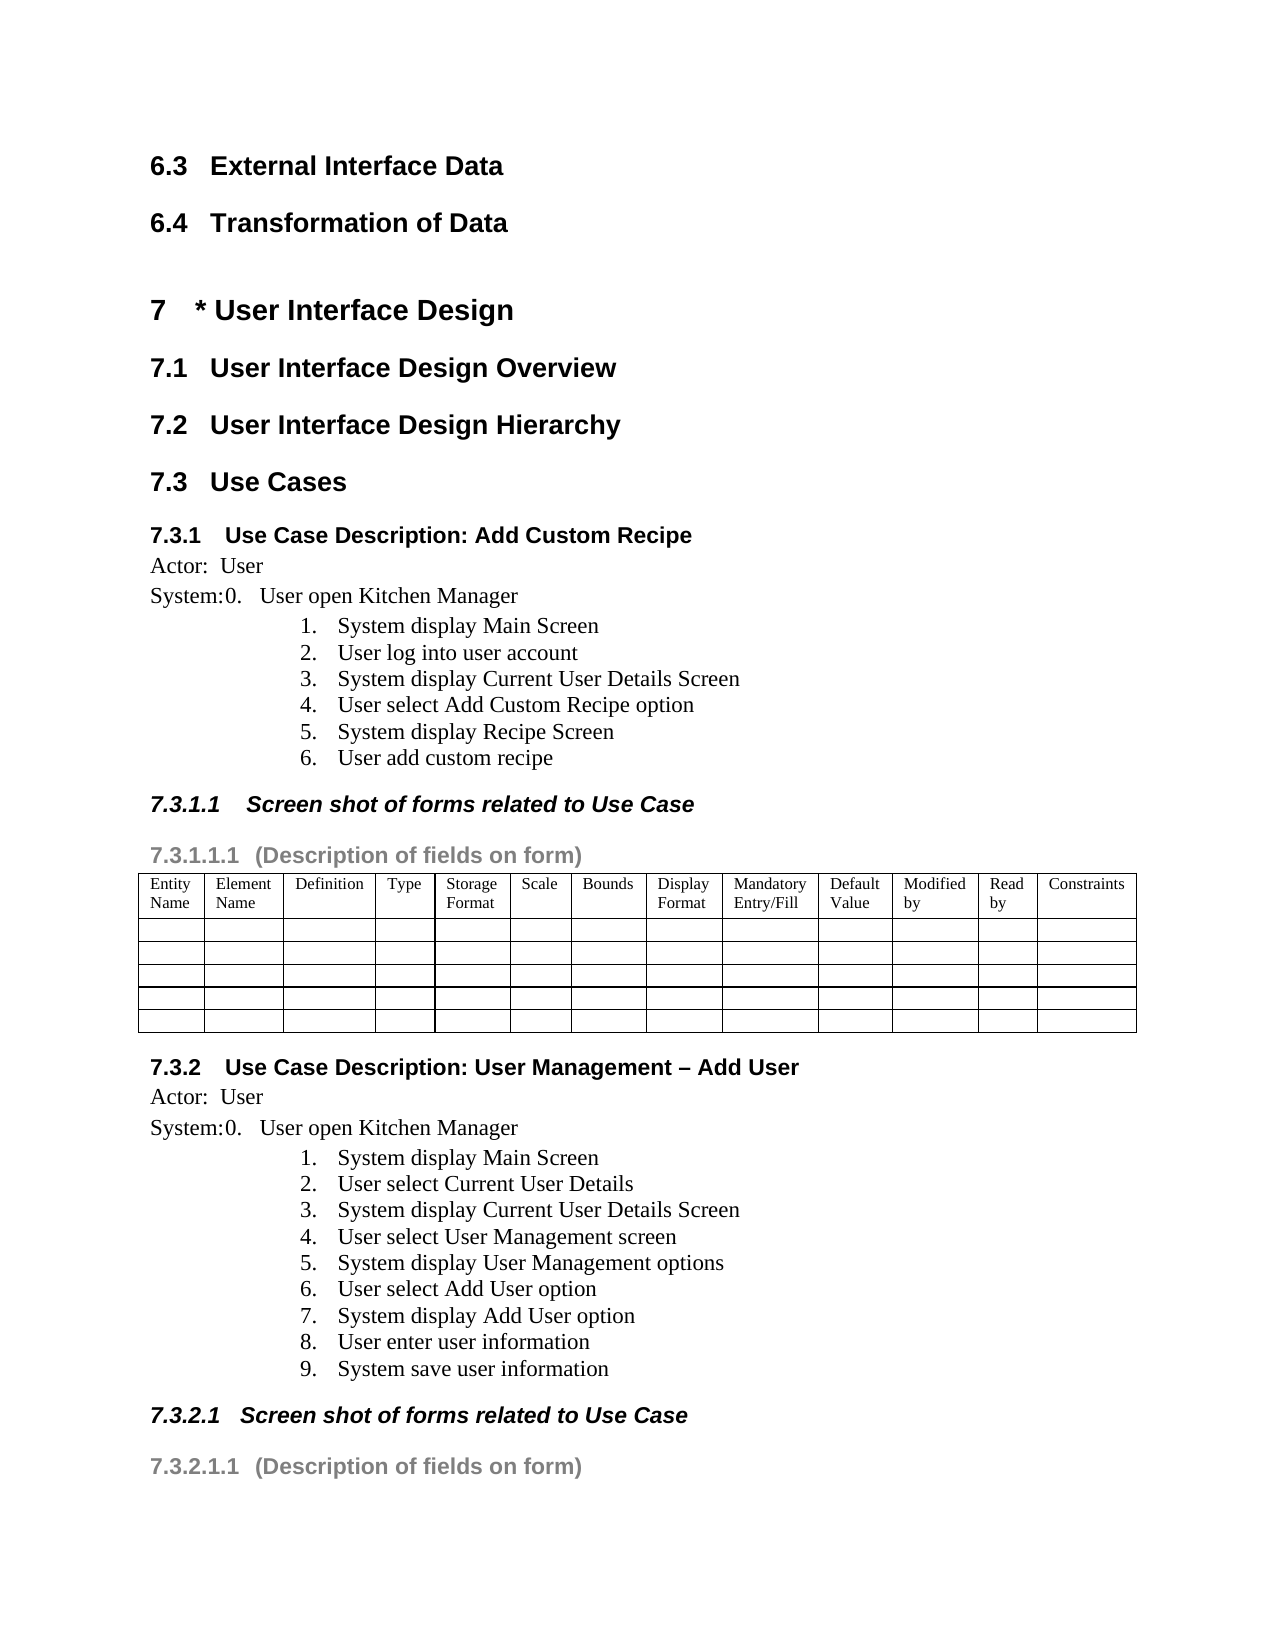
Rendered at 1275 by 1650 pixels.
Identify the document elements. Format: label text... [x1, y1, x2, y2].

table_cell [205, 942, 283, 964]
list User log into user account [300, 639, 1125, 665]
table_cell [139, 942, 204, 964]
table_cell [819, 965, 892, 986]
table_cell [572, 988, 646, 1009]
list System display User Management options [300, 1249, 1125, 1276]
table_header Read by [979, 874, 1037, 918]
table_header Display Format [647, 874, 722, 918]
list System display Recipe Screen [300, 718, 1125, 744]
table_header Mandatory Entry/Fill [723, 874, 818, 918]
list User select User Management screen [300, 1223, 1125, 1249]
table_cell [893, 965, 978, 986]
table_header Entity Name [139, 874, 204, 918]
table_header Default Value [819, 874, 892, 918]
subtitle Use Case Description: User Management – Add User [150, 1054, 1125, 1080]
table_cell [1038, 965, 1136, 986]
table_cell [723, 988, 818, 1009]
table_cell [376, 942, 434, 964]
list User select Current User Details [300, 1170, 1125, 1196]
table_cell [205, 1010, 283, 1032]
table_cell [436, 988, 510, 1009]
table_cell [723, 1010, 818, 1032]
table_header Definition [284, 874, 375, 918]
list System display Current User Details Screen [300, 665, 1125, 692]
table_header Element Name [205, 874, 283, 918]
table_cell [511, 988, 571, 1009]
table_cell [436, 1010, 510, 1032]
table_cell [436, 919, 510, 941]
subtitle External Interface Data [150, 150, 1125, 181]
subtitle Transformation of Data [150, 207, 1125, 238]
subtitle User Interface Design Hierarchy [150, 409, 1125, 440]
table_cell [205, 988, 283, 1009]
table_header Constraints [1038, 874, 1136, 918]
table_header Storage Format [436, 874, 510, 918]
table_cell [572, 1010, 646, 1032]
list System display Add User option [300, 1302, 1125, 1328]
subtitle Screen shot of forms related to Use Case [150, 1402, 1125, 1428]
table_header Bounds [572, 874, 646, 918]
table_cell [647, 919, 722, 941]
table_cell [979, 988, 1037, 1009]
subtitle Use Case Description: Add Custom Recipe [150, 522, 1125, 549]
list User enter user information [300, 1328, 1125, 1354]
table_header Modified by [893, 874, 978, 918]
table_header Scale [511, 874, 571, 918]
table_cell [511, 919, 571, 941]
table_cell [1038, 919, 1136, 941]
table_cell [284, 942, 375, 964]
table_cell [1038, 942, 1136, 964]
table_cell [284, 919, 375, 941]
table_cell [139, 1010, 204, 1032]
table_cell [284, 1010, 375, 1032]
table_cell [436, 942, 510, 964]
list User select Add User option [300, 1276, 1125, 1302]
list System display Current User Details Screen [300, 1196, 1125, 1223]
table_cell [205, 919, 283, 941]
table_cell [572, 942, 646, 964]
table_cell [436, 965, 510, 986]
table_cell [647, 965, 722, 986]
table_cell [376, 1010, 434, 1032]
table_cell [893, 1010, 978, 1032]
table_cell [205, 965, 283, 986]
table_cell [284, 988, 375, 1009]
table_cell [376, 988, 434, 1009]
table_cell [723, 942, 818, 964]
table_cell [893, 988, 978, 1009]
table_cell [511, 942, 571, 964]
subtitle Use Cases [150, 466, 1125, 497]
table_cell [376, 919, 434, 941]
list System: 0. User open Kitchen Manager [150, 1113, 1125, 1140]
list System display Main Screen [300, 612, 1125, 639]
table_cell [572, 919, 646, 941]
subtitle (Description of fields on form) [150, 842, 1125, 869]
list System save user information [300, 1354, 1125, 1381]
table_header Type [376, 874, 434, 918]
table_cell [139, 988, 204, 1009]
table_cell [1038, 988, 1136, 1009]
table_cell [819, 919, 892, 941]
table_cell [979, 942, 1037, 964]
subtitle Screen shot of forms related to Use Case [150, 791, 1125, 818]
list Actor: User [150, 552, 1125, 578]
table_cell [979, 1010, 1037, 1032]
table_cell [819, 942, 892, 964]
subtitle User Interface Design Overview [150, 352, 1125, 383]
table_cell [572, 965, 646, 986]
list User add custom recipe [300, 744, 1125, 771]
table_cell [647, 988, 722, 1009]
table_cell [647, 1010, 722, 1032]
list System display Main Screen [300, 1144, 1125, 1170]
table_cell [511, 965, 571, 986]
table_cell [979, 965, 1037, 986]
table_cell [139, 919, 204, 941]
list User select Add Custom Recipe option [300, 692, 1125, 718]
table_cell [893, 942, 978, 964]
subtitle * User Interface Design [150, 293, 1125, 326]
table_cell [376, 965, 434, 986]
table_cell [893, 919, 978, 941]
table_cell [979, 919, 1037, 941]
table_cell [139, 965, 204, 986]
table_cell [647, 942, 722, 964]
list Actor: User [150, 1083, 1125, 1110]
table_cell [723, 965, 818, 986]
subtitle (Description of fields on form) [150, 1453, 1125, 1479]
table_cell [723, 919, 818, 941]
table_cell [284, 965, 375, 986]
table_cell [819, 1010, 892, 1032]
list System: 0. User open Kitchen Manager [150, 582, 1125, 609]
table_cell [819, 988, 892, 1009]
table_cell [1038, 1010, 1136, 1032]
table_cell [511, 1010, 571, 1032]
